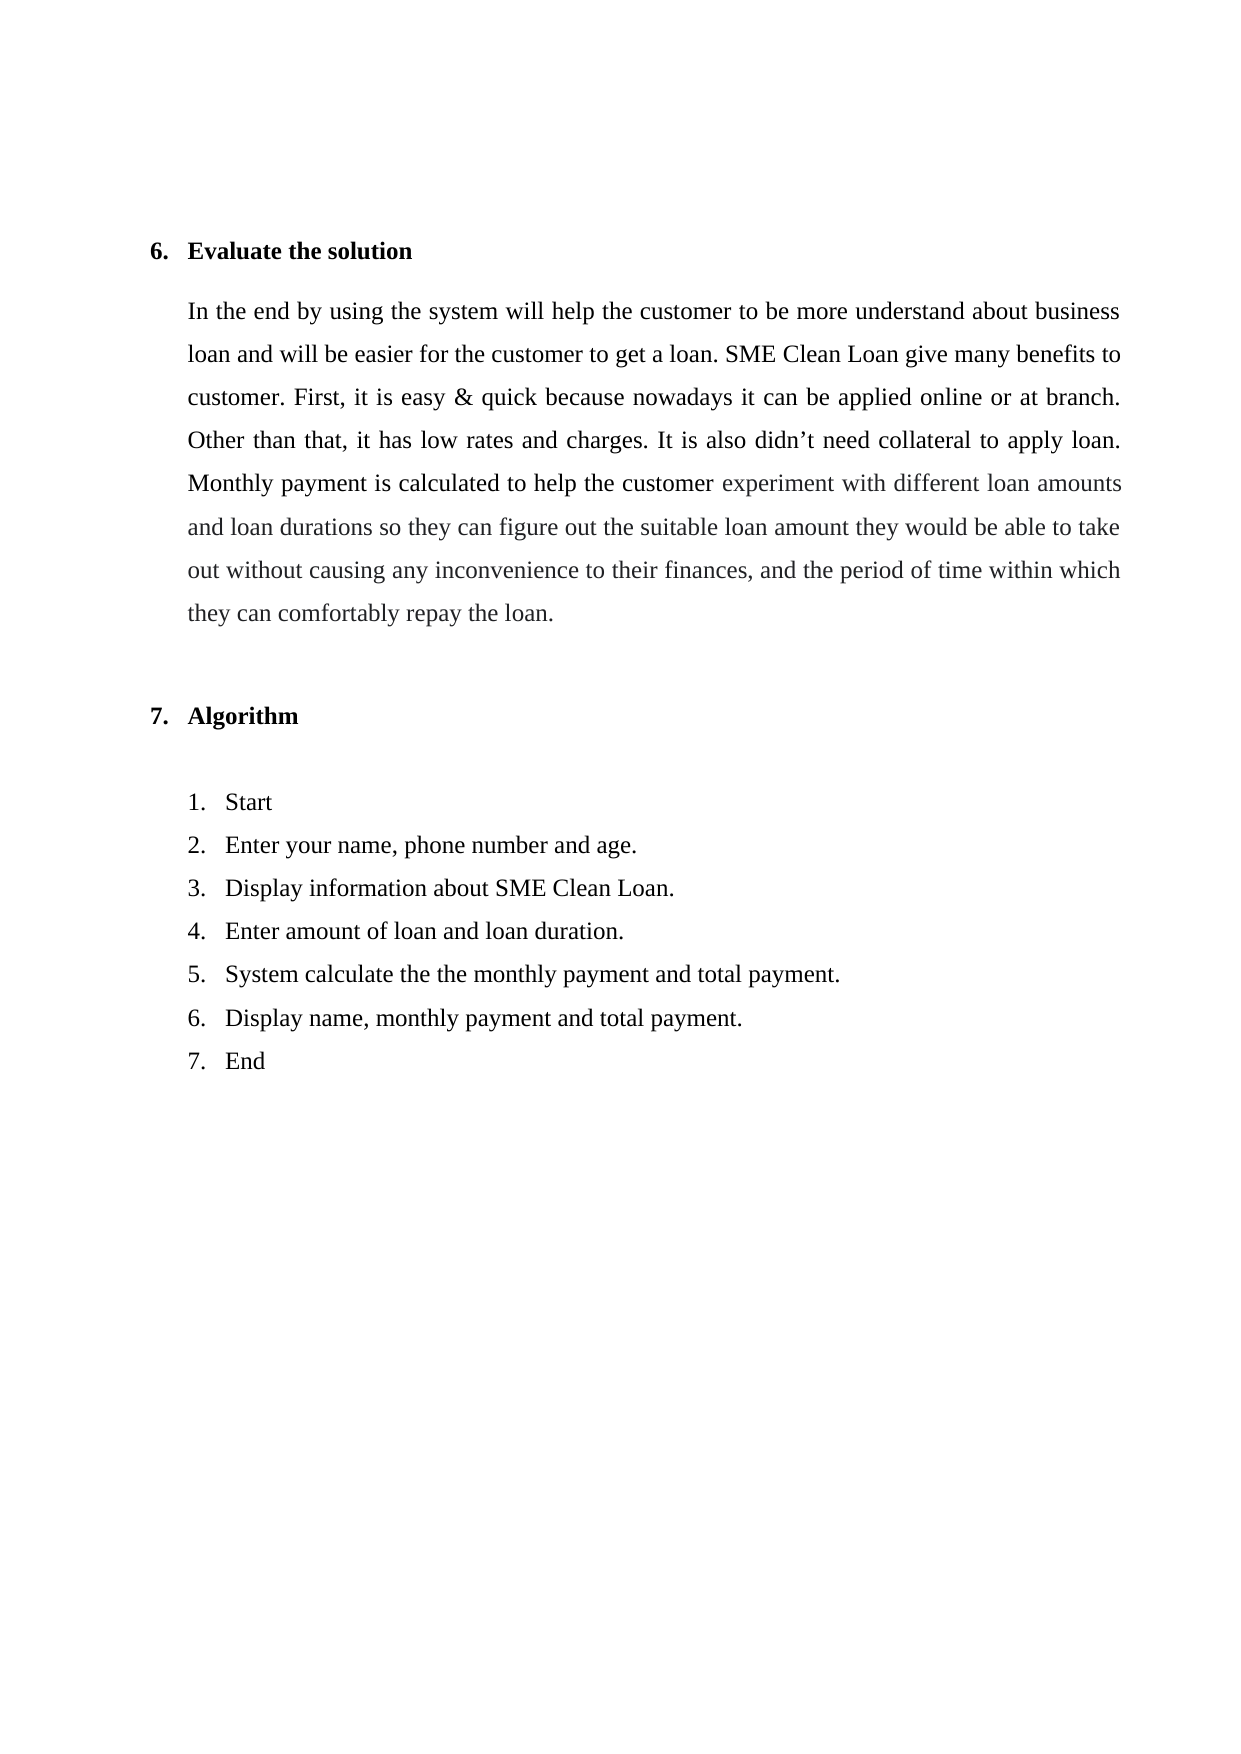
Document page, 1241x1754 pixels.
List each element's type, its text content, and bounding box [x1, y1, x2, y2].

list Display name, monthly payment and total payment. [187, 1003, 1122, 1031]
list System calculate the the monthly payment and total payment. [187, 959, 1122, 988]
list Enter your name, phone number and age. [187, 830, 1122, 859]
text In the end by using the system will help the customer to be more understand about business loan and will be easier for the customer to get a loan. SME Clean Loan give many benefits to customer. First, it is easy & quick because nowadays it can be applied online or at branch. Other than that, it has low rates and charges. It is also didn’t need collateral to apply loan. Monthly payment is calculated to help the customer experiment with different loan amounts and loan durations so they can figure out the suitable loan amount they would be able to take out without causing any inconvenience to their finances, and the period of time within which they can comfortably repay the loan. [187, 296, 1122, 627]
list Start [187, 787, 1122, 816]
list Enter amount of loan and loan duration. [187, 916, 1122, 945]
list Algorithm [150, 701, 1122, 729]
list Evaluate the solution [150, 236, 1122, 265]
list Display information about SME Clean Loan. [187, 873, 1122, 902]
list End [187, 1046, 1122, 1074]
